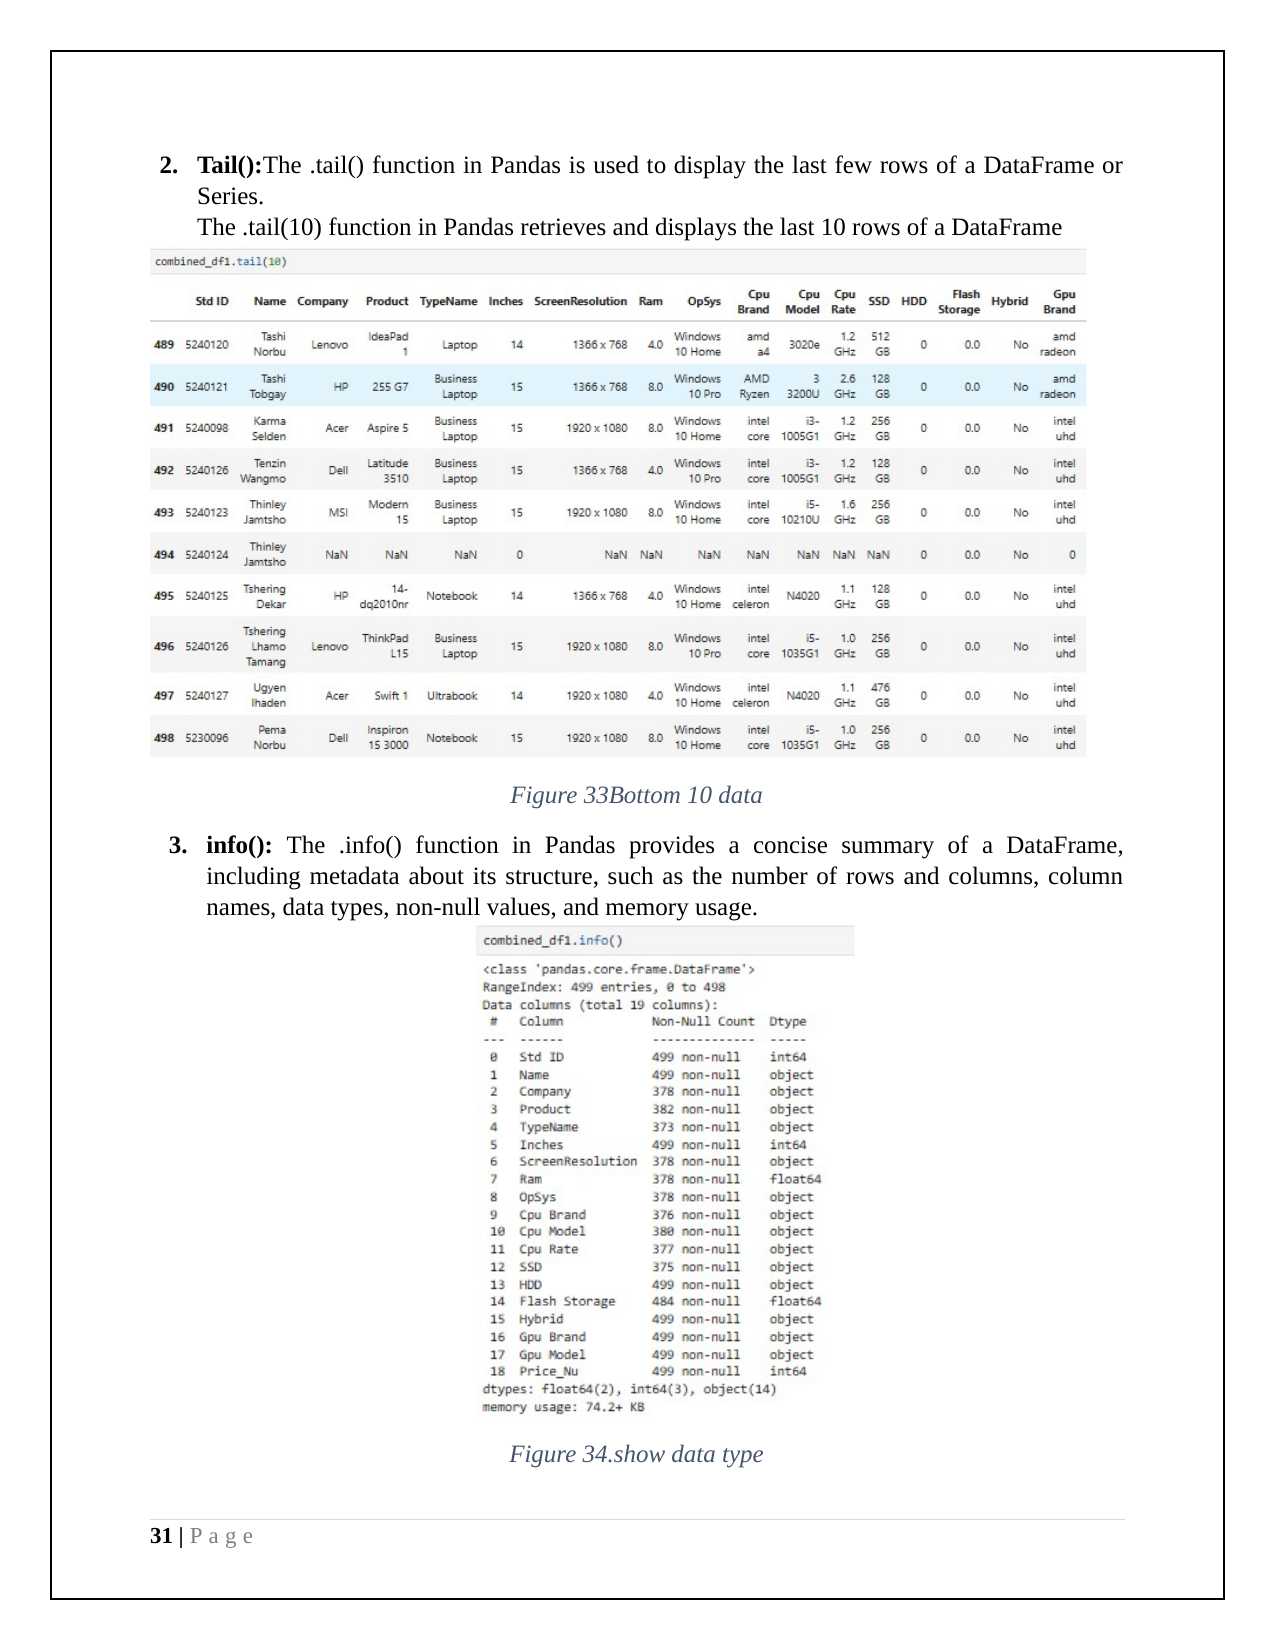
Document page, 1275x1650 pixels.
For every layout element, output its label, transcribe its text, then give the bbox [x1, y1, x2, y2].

text Figure 33Bottom 10 data [150, 781, 1125, 809]
list Tail():The .tail() function in Pandas is used to display the last few rows of a DataFrame or Series. [159, 150, 1125, 210]
list info(): The .info() function in Pandas provides a concise summary of a DataFrame, including metadata about its structure, such as the number of rows and columns, column names, data types, non-null values, and memory usage. [169, 830, 1125, 921]
picture [150, 243, 1087, 762]
list The .tail(10) function in Pandas retrieves and displays the last 10 rows of a DataFrame [197, 212, 1125, 241]
picture [476, 923, 855, 1421]
text Figure 34.show data type [150, 1439, 1125, 1468]
